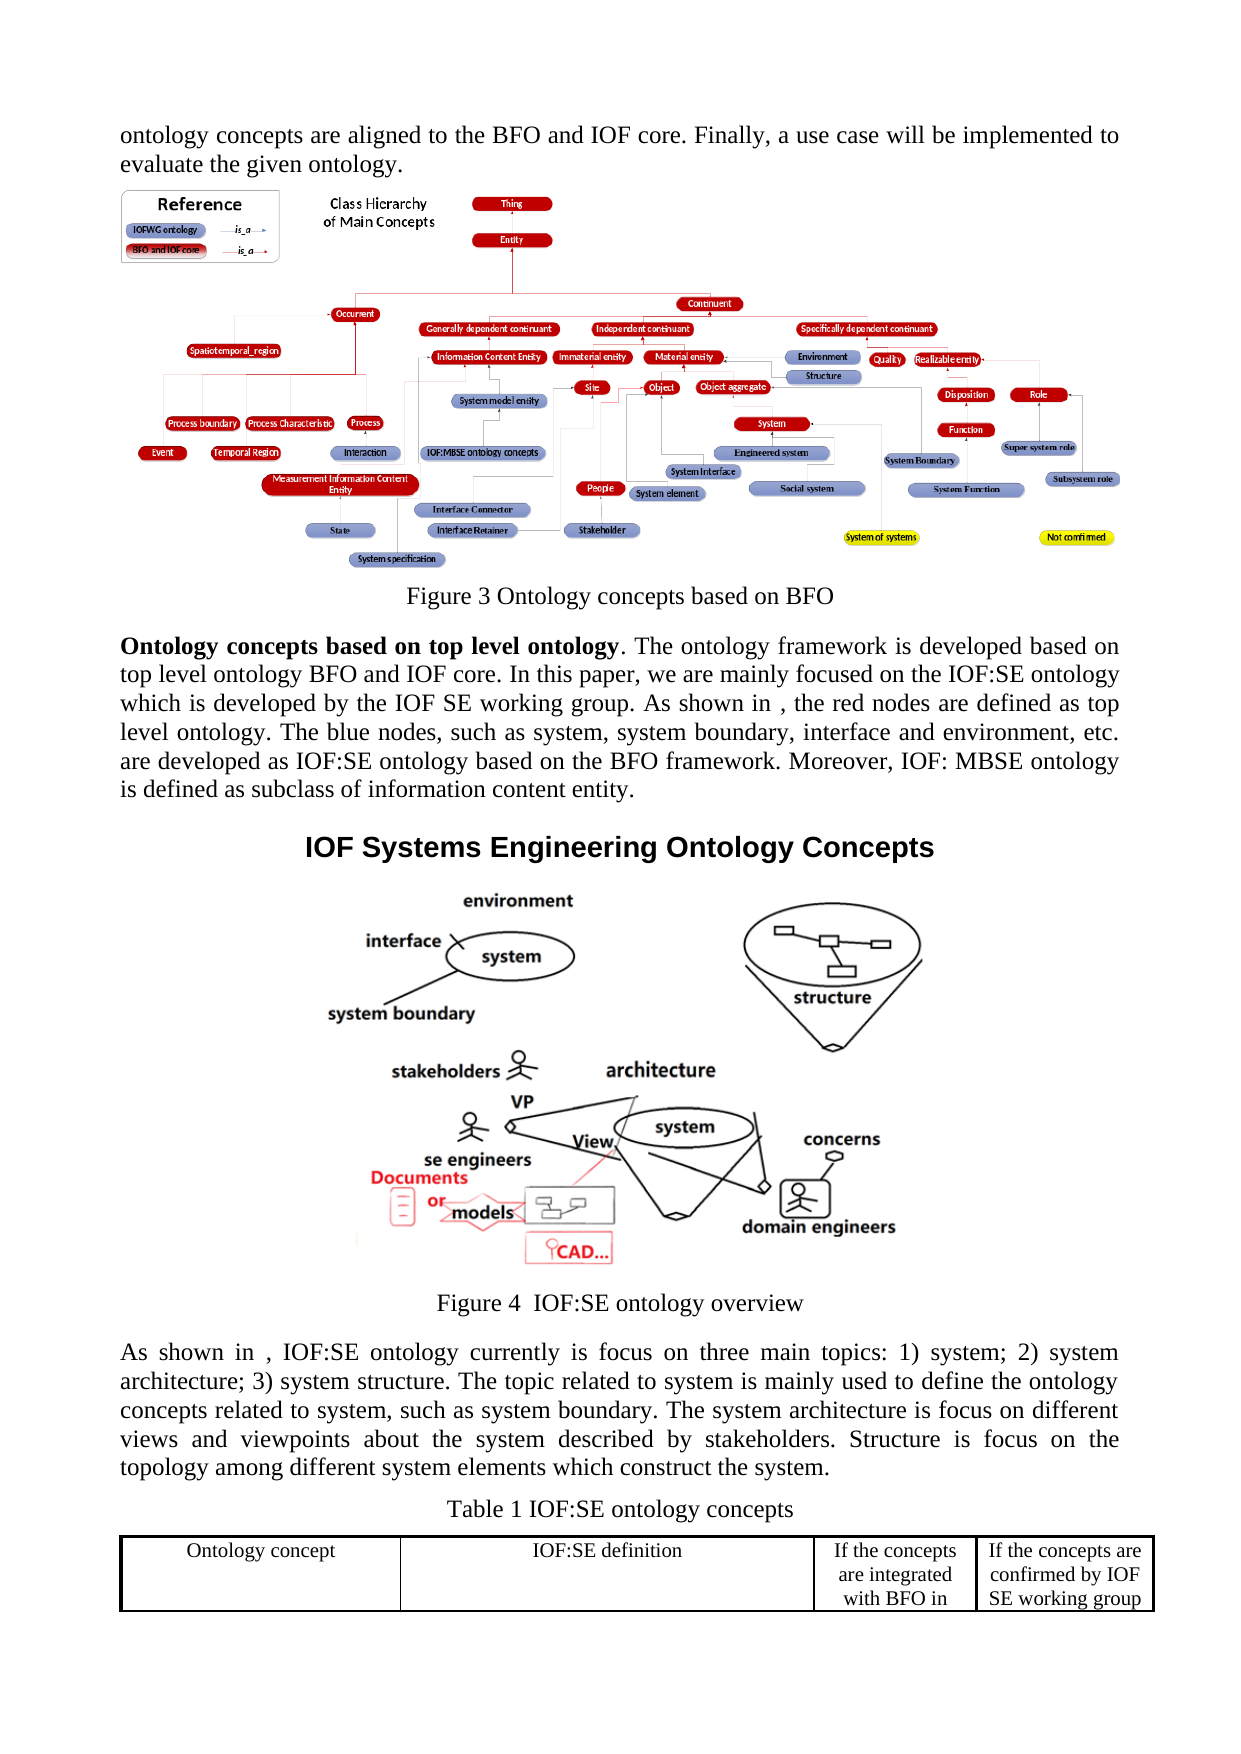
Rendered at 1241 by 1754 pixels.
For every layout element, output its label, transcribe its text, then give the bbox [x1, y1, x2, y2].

text Table 1 IOF:SE ontology concepts [120, 1494, 1120, 1522]
table_header IOF:SE definition [401, 1538, 813, 1610]
table_header Ontology concept [123, 1538, 400, 1610]
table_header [815, 1538, 975, 1610]
picture [309, 876, 931, 1276]
subtitle IOF Systems Engineering Ontology Concepts [120, 830, 1120, 864]
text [120, 120, 1120, 177]
text As shown in Figure 4, IOF:SE ontology currently is focus on three main topics: 1) system; 2) system architecture; 3) system structure. The topic related to system is mainly used to define the ontology concepts related to system, such as system boundary. The system architecture is focus on different views and viewpoints about the system described by stakeholders. Structure is focus on the topology among different system elements which construct the system. [120, 1337, 1120, 1481]
text Figure 4 IOF:SE ontology overview [120, 1288, 1120, 1317]
text Figure 3 Ontology concepts based on BFO [120, 581, 1120, 610]
text Ontology concepts based on top level ontology. The ontology framework is developed based on top level ontology BFO and IOF core. In this paper, we are mainly focused on the IOF:SE ontology which is developed by the IOF SE working group. As shown in Figure 3, the red nodes are defined as top level ontology. The blue nodes, such as system, system boundary, interface and environment, etc. are developed as IOF:SE ontology based on the BFO framework. Moreover, IOF: MBSE ontology is defined as subclass of information content entity. [120, 631, 1120, 803]
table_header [978, 1538, 1152, 1610]
